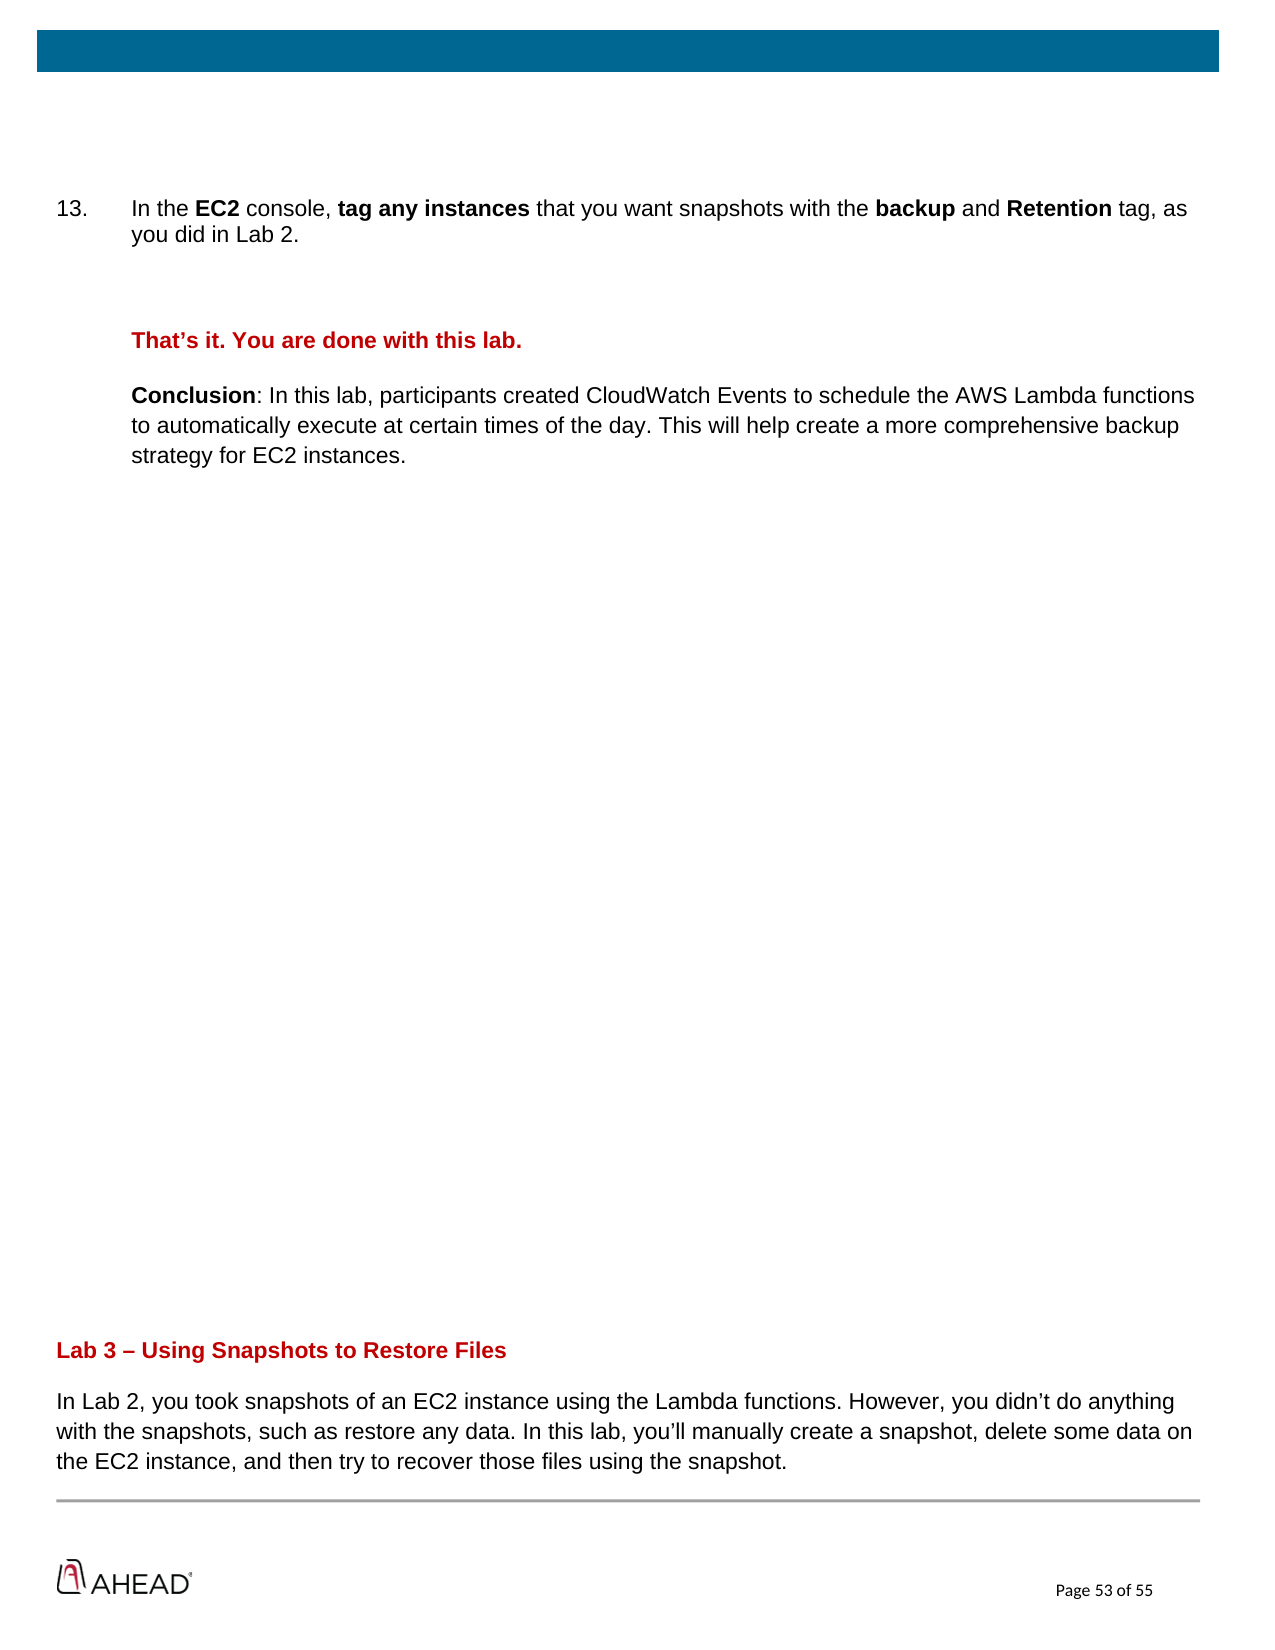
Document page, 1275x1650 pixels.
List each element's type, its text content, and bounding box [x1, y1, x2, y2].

list In the EC2 console, tag any instances that you want snapshots with the backup and Retention tag, as you did in Lab 2. [56, 195, 1200, 248]
text Lab 3 – Using Snapshots to Restore Files [56, 1337, 1200, 1363]
text Conclusion: In this lab, participants created CloudWatch Events to schedule the AWS Lambda functions to automatically execute at certain times of the day. This will help create a more comprehensive backup strategy for EC2 instances. [131, 382, 1200, 469]
text In Lab 2, you took snapshots of an EC2 instance using the Lambda functions. However, you didn’t do anything with the snapshots, such as restore any data. In this lab, you’ll manually create a snapshot, delete some data on the EC2 instance, and then try to recover those files using the snapshot. [56, 1388, 1200, 1474]
text That’s it. You are done with this lab. [131, 327, 1200, 353]
picture [56, 1558, 193, 1597]
